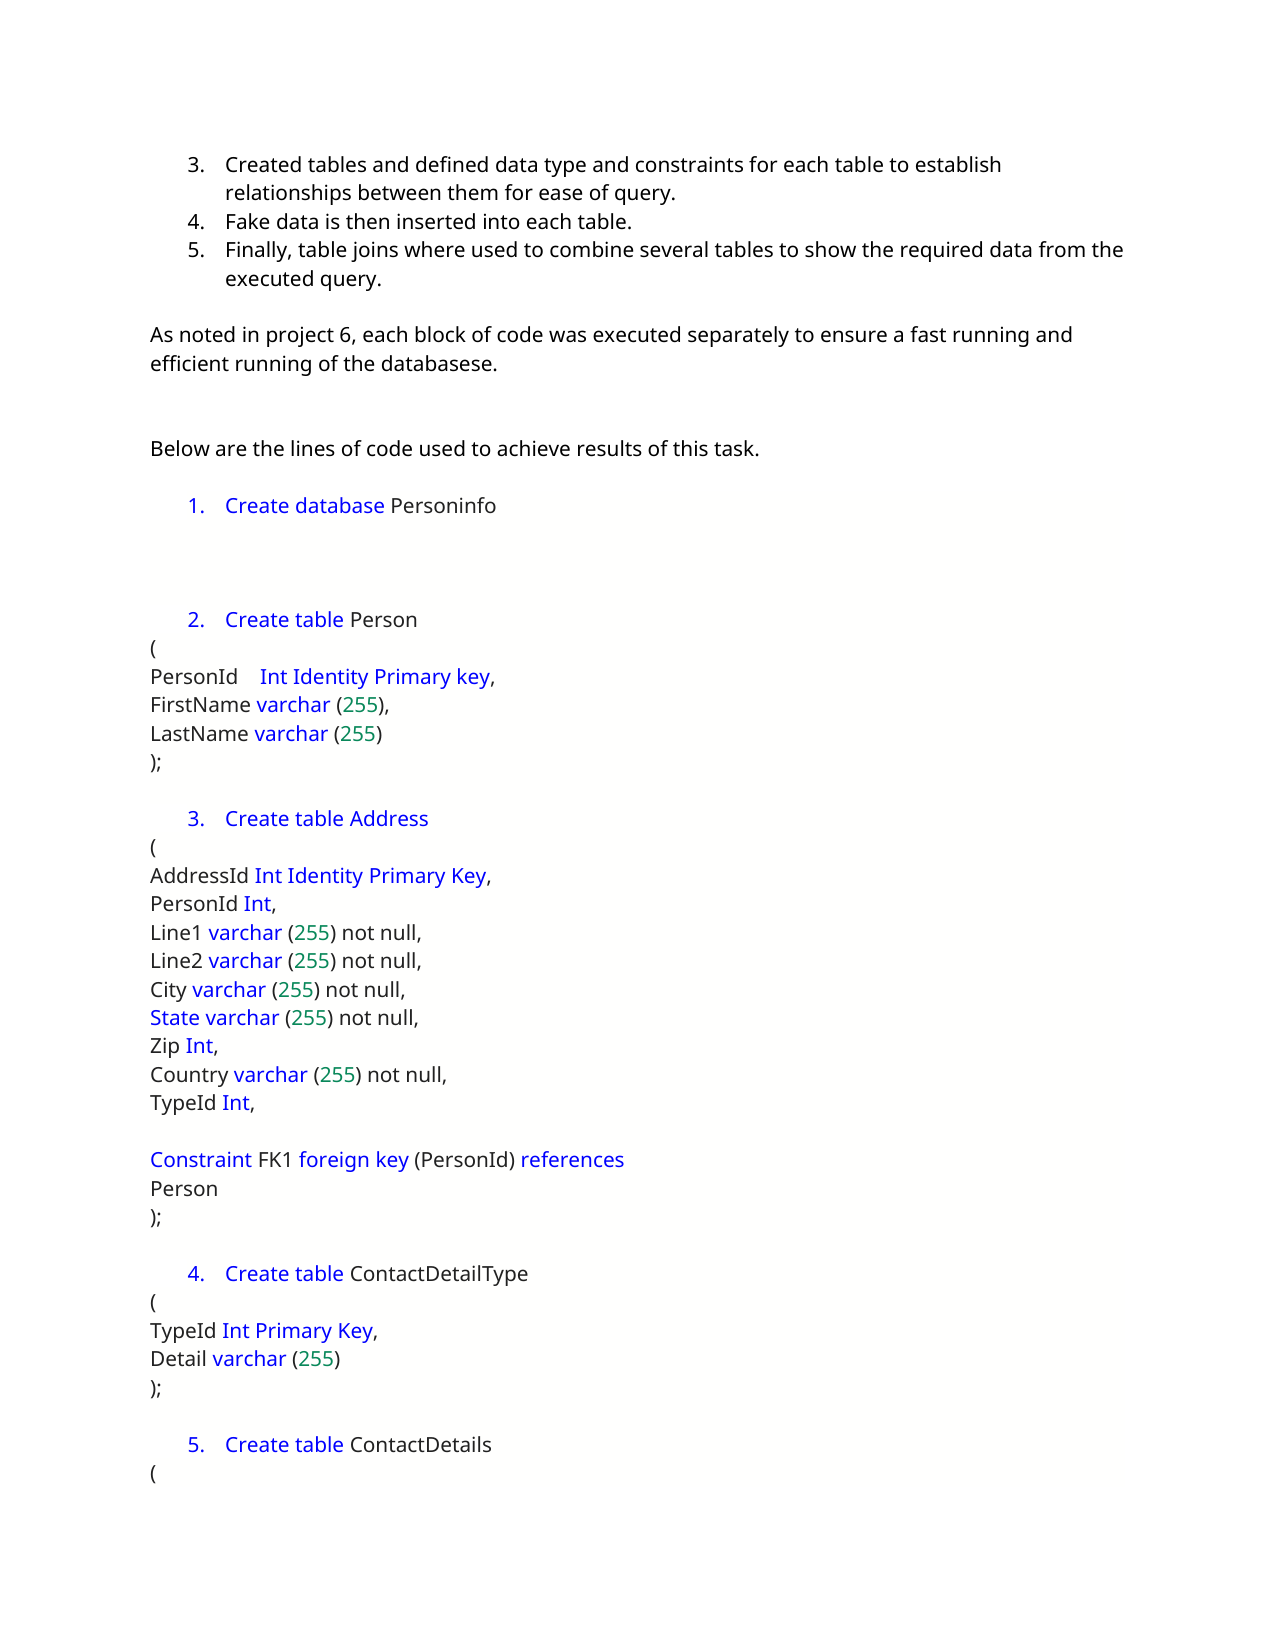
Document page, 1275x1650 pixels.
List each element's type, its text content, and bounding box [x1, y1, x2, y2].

text LastName varchar (255) [150, 719, 1125, 747]
text PersonId Int Identity Primary key, [150, 662, 1125, 690]
text ); [150, 1373, 1125, 1401]
list Create table ContactDetails [187, 1430, 1125, 1458]
text Constraint FK1 foreign key (PersonId) references [150, 1145, 1125, 1174]
list Created tables and defined data type and constraints for each table to establish relationships between them for ease of query. [187, 150, 1125, 207]
text AddressId Int Identity Primary Key, [150, 861, 1125, 889]
text Line2 varchar (255) not null, [150, 946, 1125, 975]
text Country varchar (255) not null, [150, 1060, 1125, 1088]
text City varchar (255) not null, [150, 975, 1125, 1003]
text As noted in project 6, each block of code was executed separately to ensure a fast running and efficient running of the databasese. [150, 321, 1125, 377]
list Create table Address [187, 804, 1125, 832]
text ); [150, 1202, 1125, 1231]
text ( [150, 832, 1125, 861]
text ); [150, 747, 1125, 776]
text PersonId Int, [150, 889, 1125, 918]
text TypeId Int Primary Key, [150, 1316, 1125, 1344]
list Fake data is then inserted into each table. [187, 207, 1125, 235]
list Create table ContactDetailType [187, 1259, 1125, 1287]
text Line1 varchar (255) not null, [150, 918, 1125, 946]
text State varchar (255) not null, [150, 1003, 1125, 1032]
list Create database Personinfo [187, 491, 1125, 520]
text Below are the lines of code used to achieve results of this task. [150, 434, 1125, 463]
text Person [150, 1174, 1125, 1202]
text ( [150, 633, 1125, 662]
text ( [150, 1287, 1125, 1316]
text Zip Int, [150, 1032, 1125, 1060]
list Finally, table joins where used to combine several tables to show the required data from the executed query. [187, 235, 1125, 292]
text ( [150, 1458, 1125, 1487]
text Detail varchar (255) [150, 1344, 1125, 1373]
text FirstName varchar (255), [150, 690, 1125, 719]
text TypeId Int, [150, 1088, 1125, 1117]
list Create table Person [187, 605, 1125, 633]
